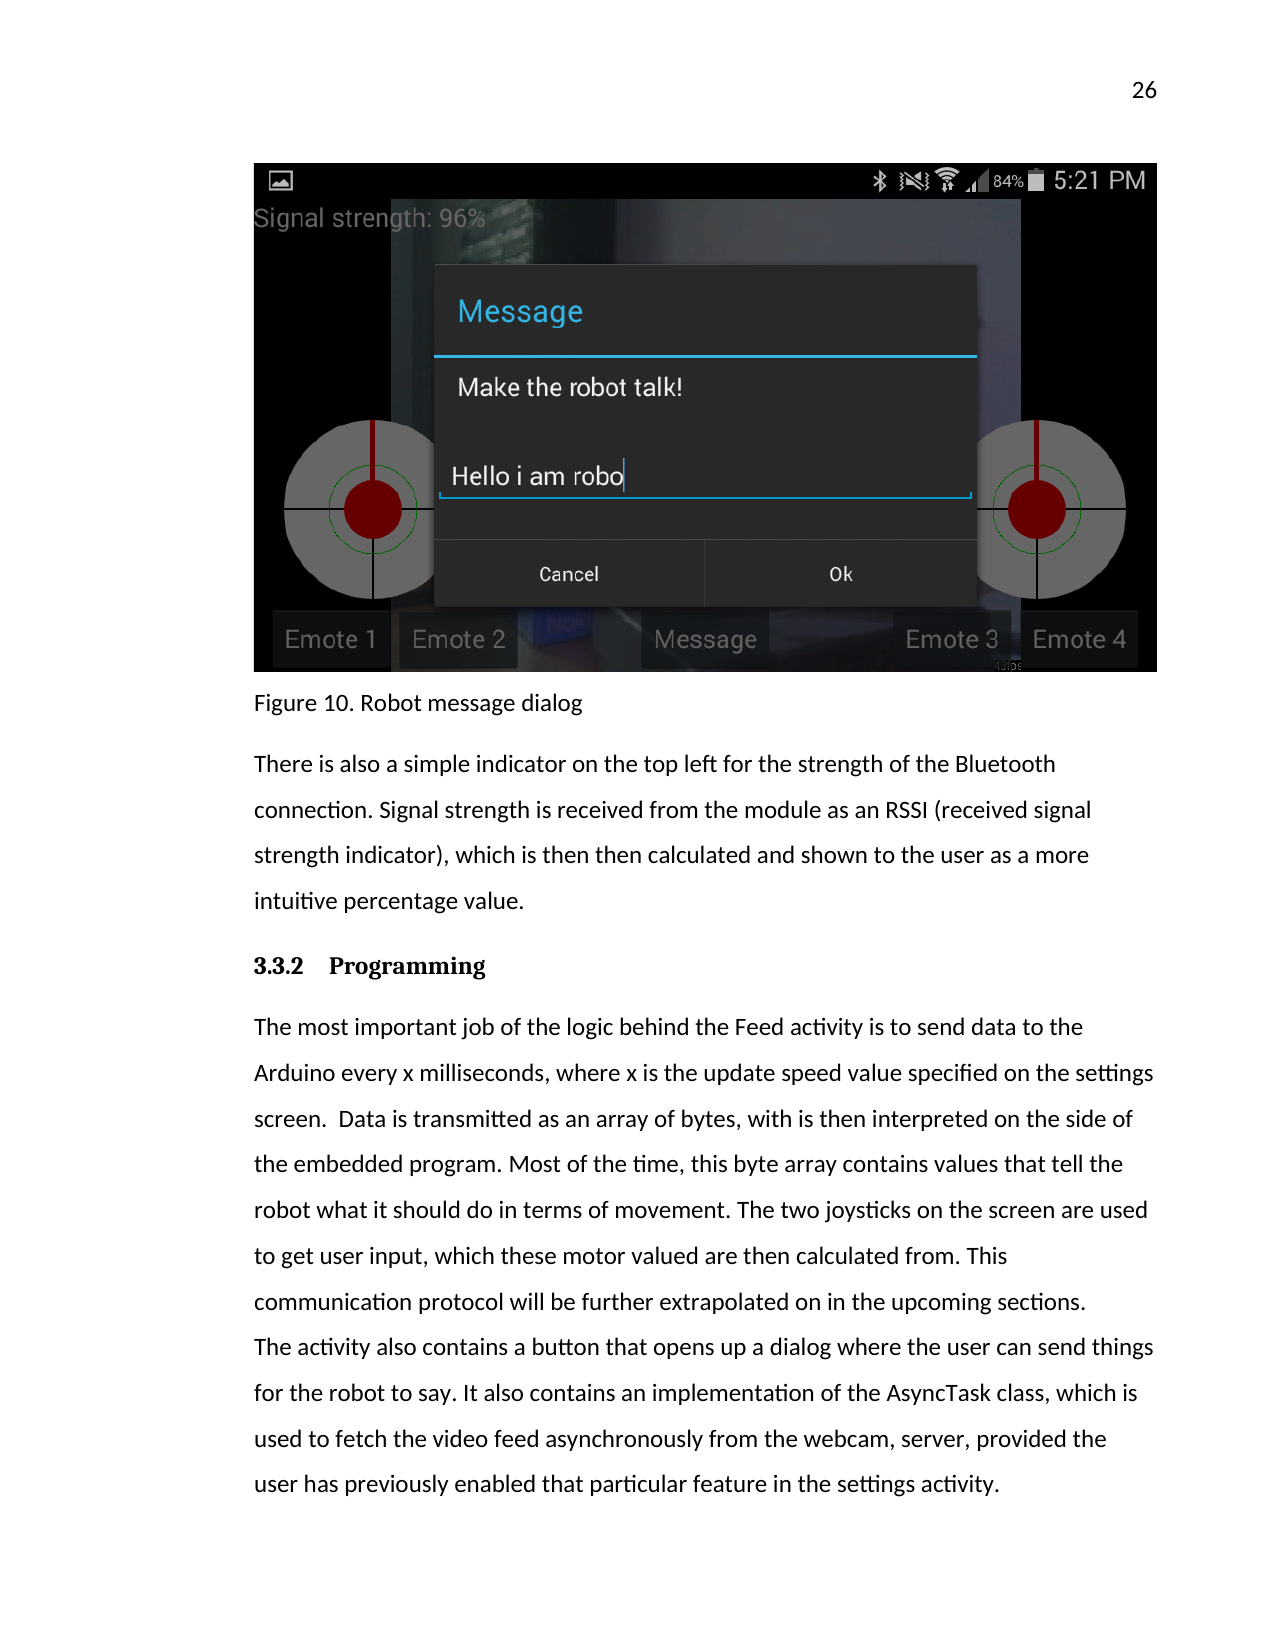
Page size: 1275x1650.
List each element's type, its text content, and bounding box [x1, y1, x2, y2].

picture [253, 163, 1157, 672]
text Figure 10. Robot message dialog [254, 687, 1157, 718]
text The activity also contains a button that opens up a dialog where the user can send things for the robot to say. It also contains an implementation of the AsyncTask class, which is used to fetch the video feed asynchronously from the webcam, server, provided the user has previously enabled that particular feature in the settings activity. [254, 1331, 1157, 1499]
subtitle Programming [254, 952, 1157, 981]
text The most important job of the logic behind the Feed activity is to send data to the Arduino every x milliseconds, where x is the update speed value specified on the settings screen. Data is transmitted as an array of bytes, with is then interpreted on the side of the embedded program. Most of the time, this byte array contains values that tell the robot what it should do in terms of movement. The two joysticks on the screen are used to get user input, which these motor valued are then calculated from. This communication protocol will be further extrapolated on in the upcoming sections. [254, 1011, 1157, 1316]
text There is also a simple indicator on the top left for the strength of the Bluetooth connection. Signal strength is received from the module as an RSSI (received signal strength indicator), which is then then calculated and shown to the user as a more intuitive percentage value. [254, 748, 1157, 916]
